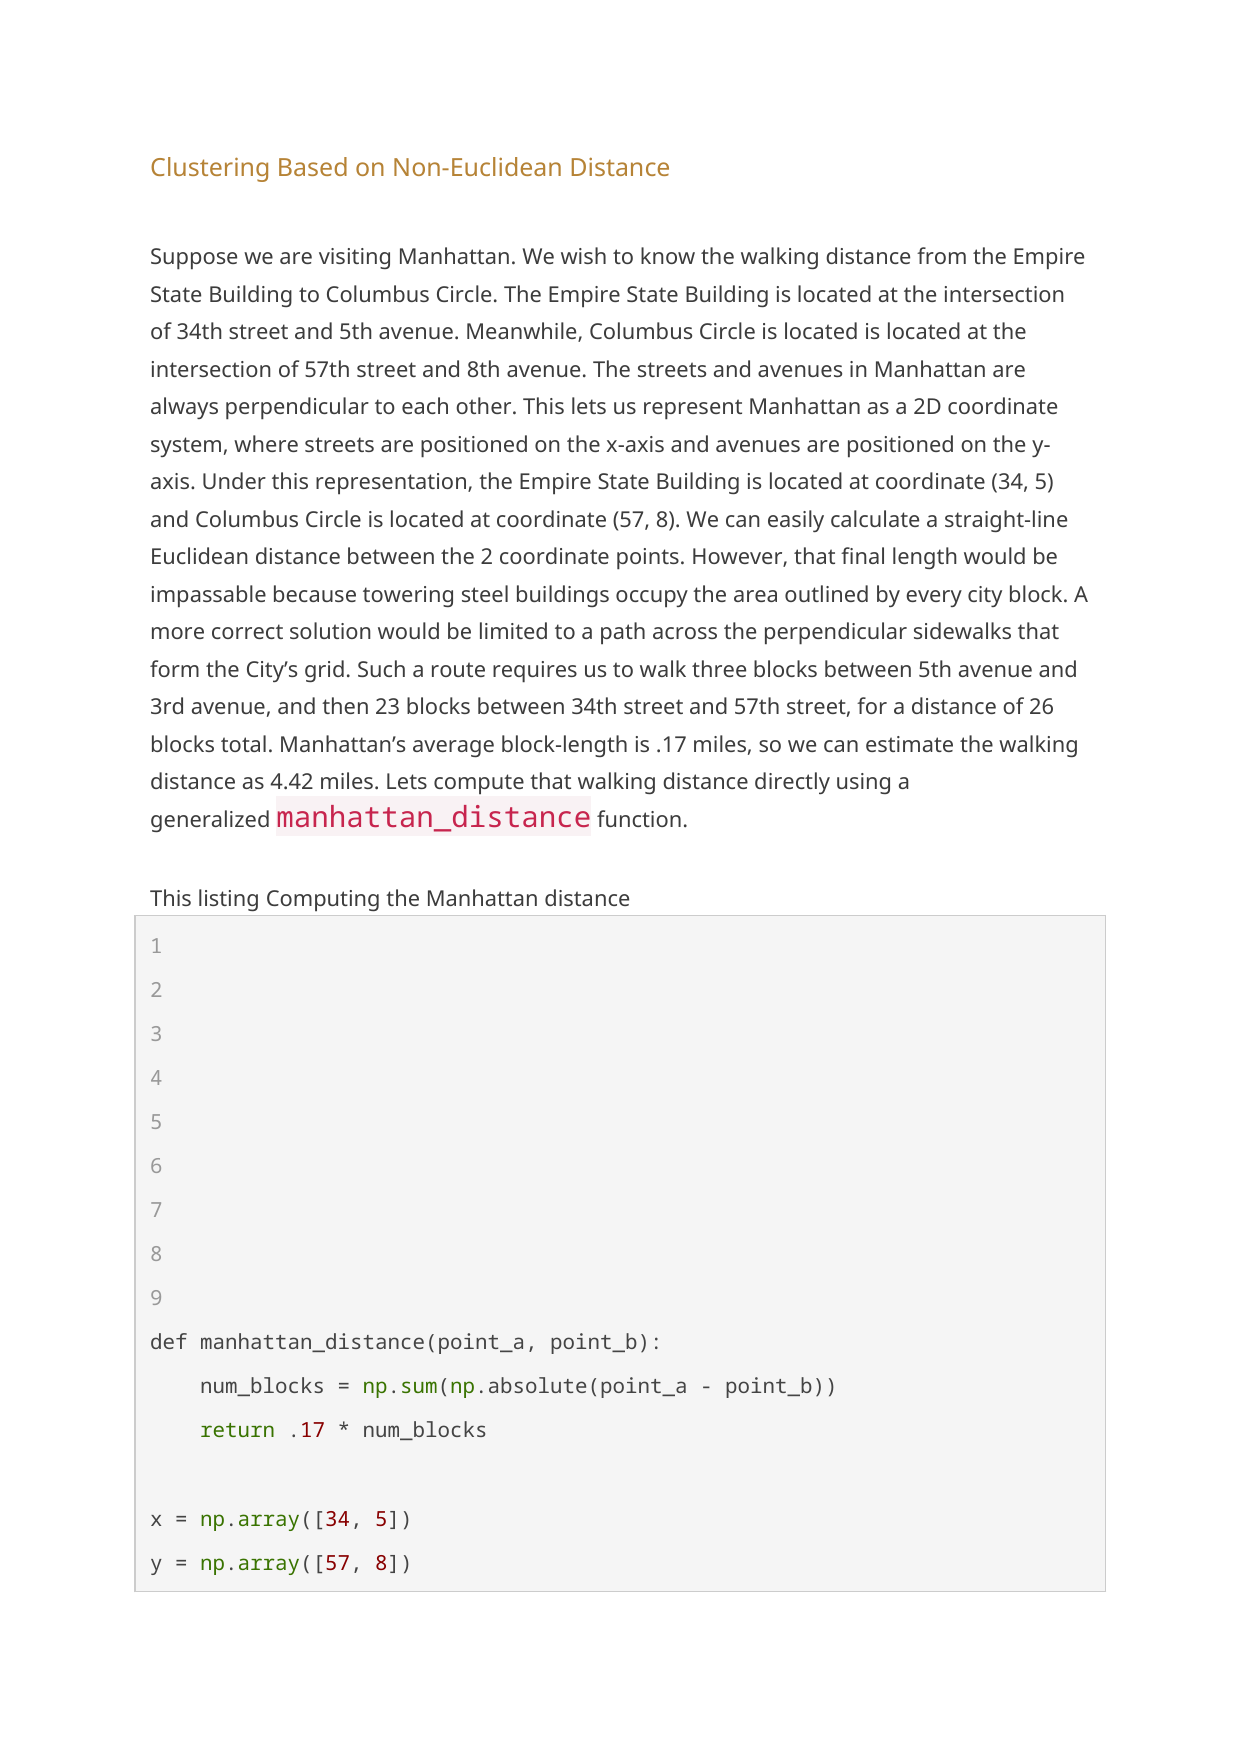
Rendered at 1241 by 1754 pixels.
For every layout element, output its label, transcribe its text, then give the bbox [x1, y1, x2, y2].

subtitle This listing Computing the Manhattan distance [150, 883, 1090, 912]
text 5 [136, 1091, 1105, 1135]
subtitle Clustering Based on Non-Euclidean Distance [150, 150, 1090, 184]
text return .17 * num_blocks [136, 1399, 1105, 1443]
text 9 [136, 1267, 1105, 1311]
text 7 [136, 1179, 1105, 1223]
text def manhattan_distance(point_a, point_b): [136, 1311, 1105, 1355]
text num_blocks = np.sum(np.absolute(point_a - point_b)) [136, 1355, 1105, 1399]
text 2 [136, 959, 1105, 1003]
text 3 [136, 1003, 1105, 1047]
text Suppose we are visiting Manhattan. We wish to know the walking distance from the Empire State Building to Columbus Circle. The Empire State Building is located at the intersection of 34th street and 5th avenue. Meanwhile, Columbus Circle is located is located at the intersection of 57th street and 8th avenue. The streets and avenues in Manhattan are always perpendicular to each other. This lets us represent Manhattan as a 2D coordinate system, where streets are positioned on the x-axis and avenues are positioned on the y-axis. Under this representation, the Empire State Building is located at coordinate (34, 5) and Columbus Circle is located at coordinate (57, 8). We can easily calculate a straight-line Euclidean distance between the 2 coordinate points. However, that final length would be impassable because towering steel buildings occupy the area outlined by every city block. A more correct solution would be limited to a path across the perpendicular sidewalks that form the City’s grid. Such a route requires us to walk three blocks between 5th avenue and 3rd avenue, and then 23 blocks between 34th street and 57th street, for a distance of 26 blocks total. Manhattan’s average block-length is .17 miles, so we can estimate the walking distance as 4.42 miles. Lets compute that walking distance directly using a generalized manhattan_distance function. [150, 234, 1090, 836]
text y = np.array([57, 8]) [136, 1532, 1105, 1591]
text 1 [136, 916, 1105, 959]
text x = np.array([34, 5]) [136, 1488, 1105, 1532]
text 6 [136, 1135, 1105, 1179]
text 8 [136, 1223, 1105, 1267]
text 4 [136, 1047, 1105, 1091]
